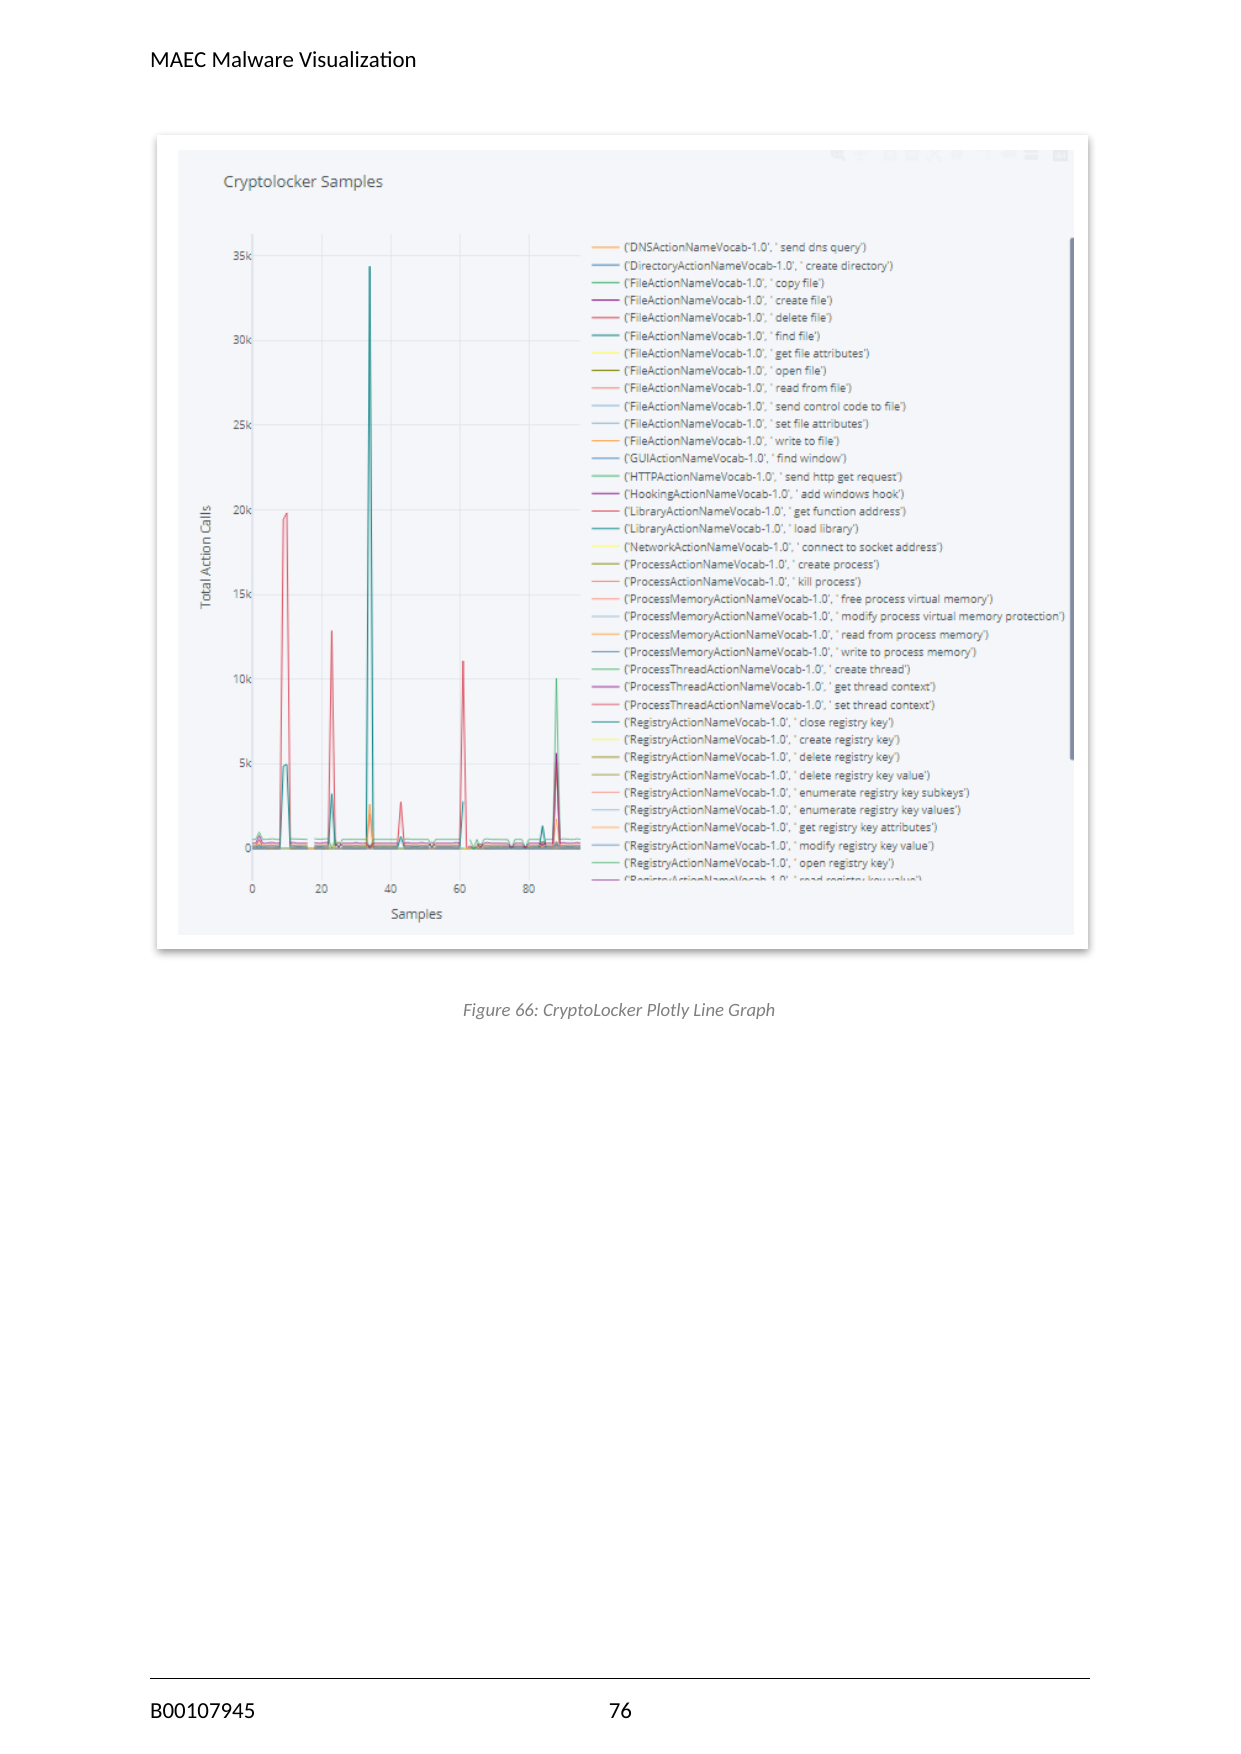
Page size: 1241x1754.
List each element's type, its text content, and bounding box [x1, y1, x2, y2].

picture [172, 150, 1074, 935]
